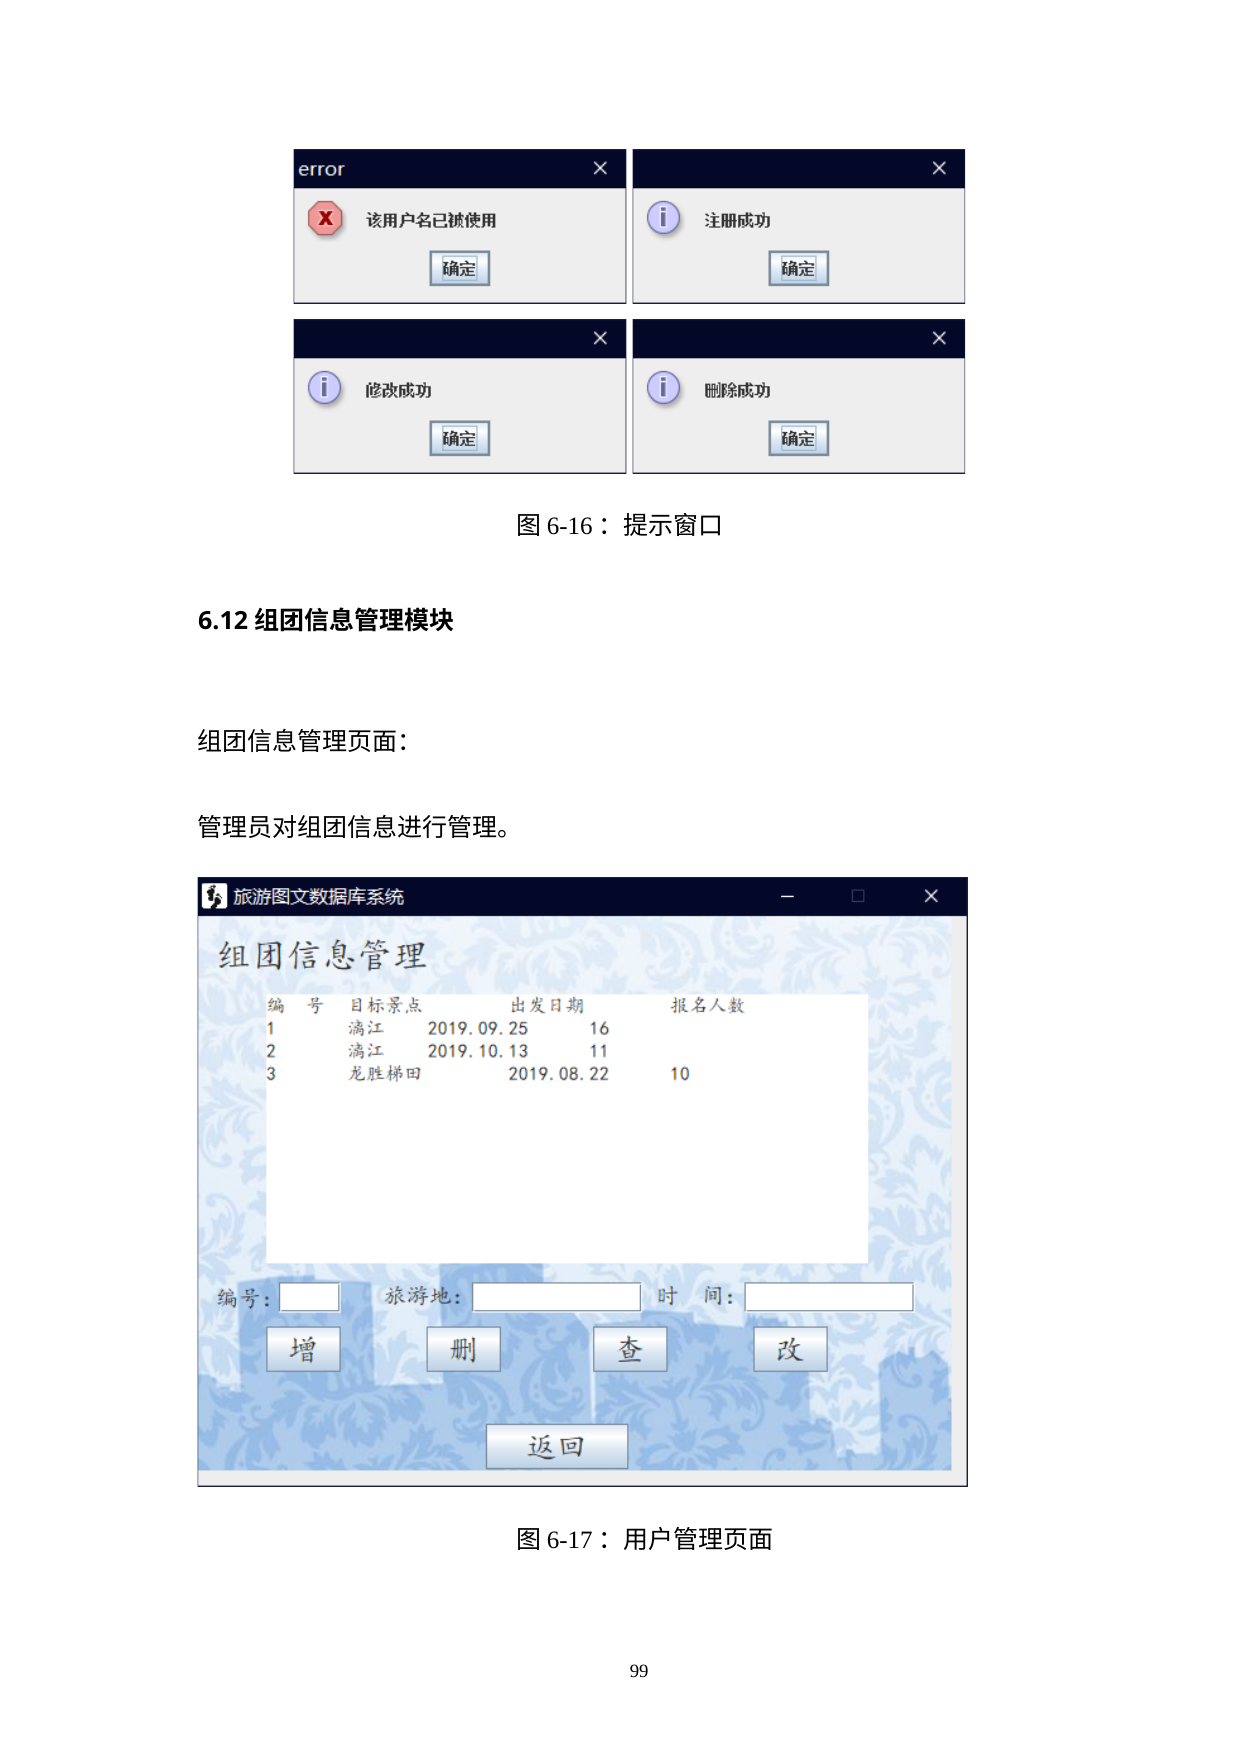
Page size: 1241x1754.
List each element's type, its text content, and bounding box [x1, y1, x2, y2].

text 管理员对组团信息进行管理。 [148, 792, 1092, 860]
picture [293, 319, 627, 474]
picture [293, 149, 627, 304]
picture [632, 149, 966, 304]
text 图6-17 ：用户管理页面 [148, 1503, 1092, 1571]
picture [632, 319, 966, 474]
subtitle 6.12 组团信息管理模块 [148, 584, 1092, 652]
text 图6-16 ：提示窗口 [148, 489, 1092, 557]
text 组团信息管理页面： [148, 706, 1092, 774]
picture [197, 877, 968, 1487]
